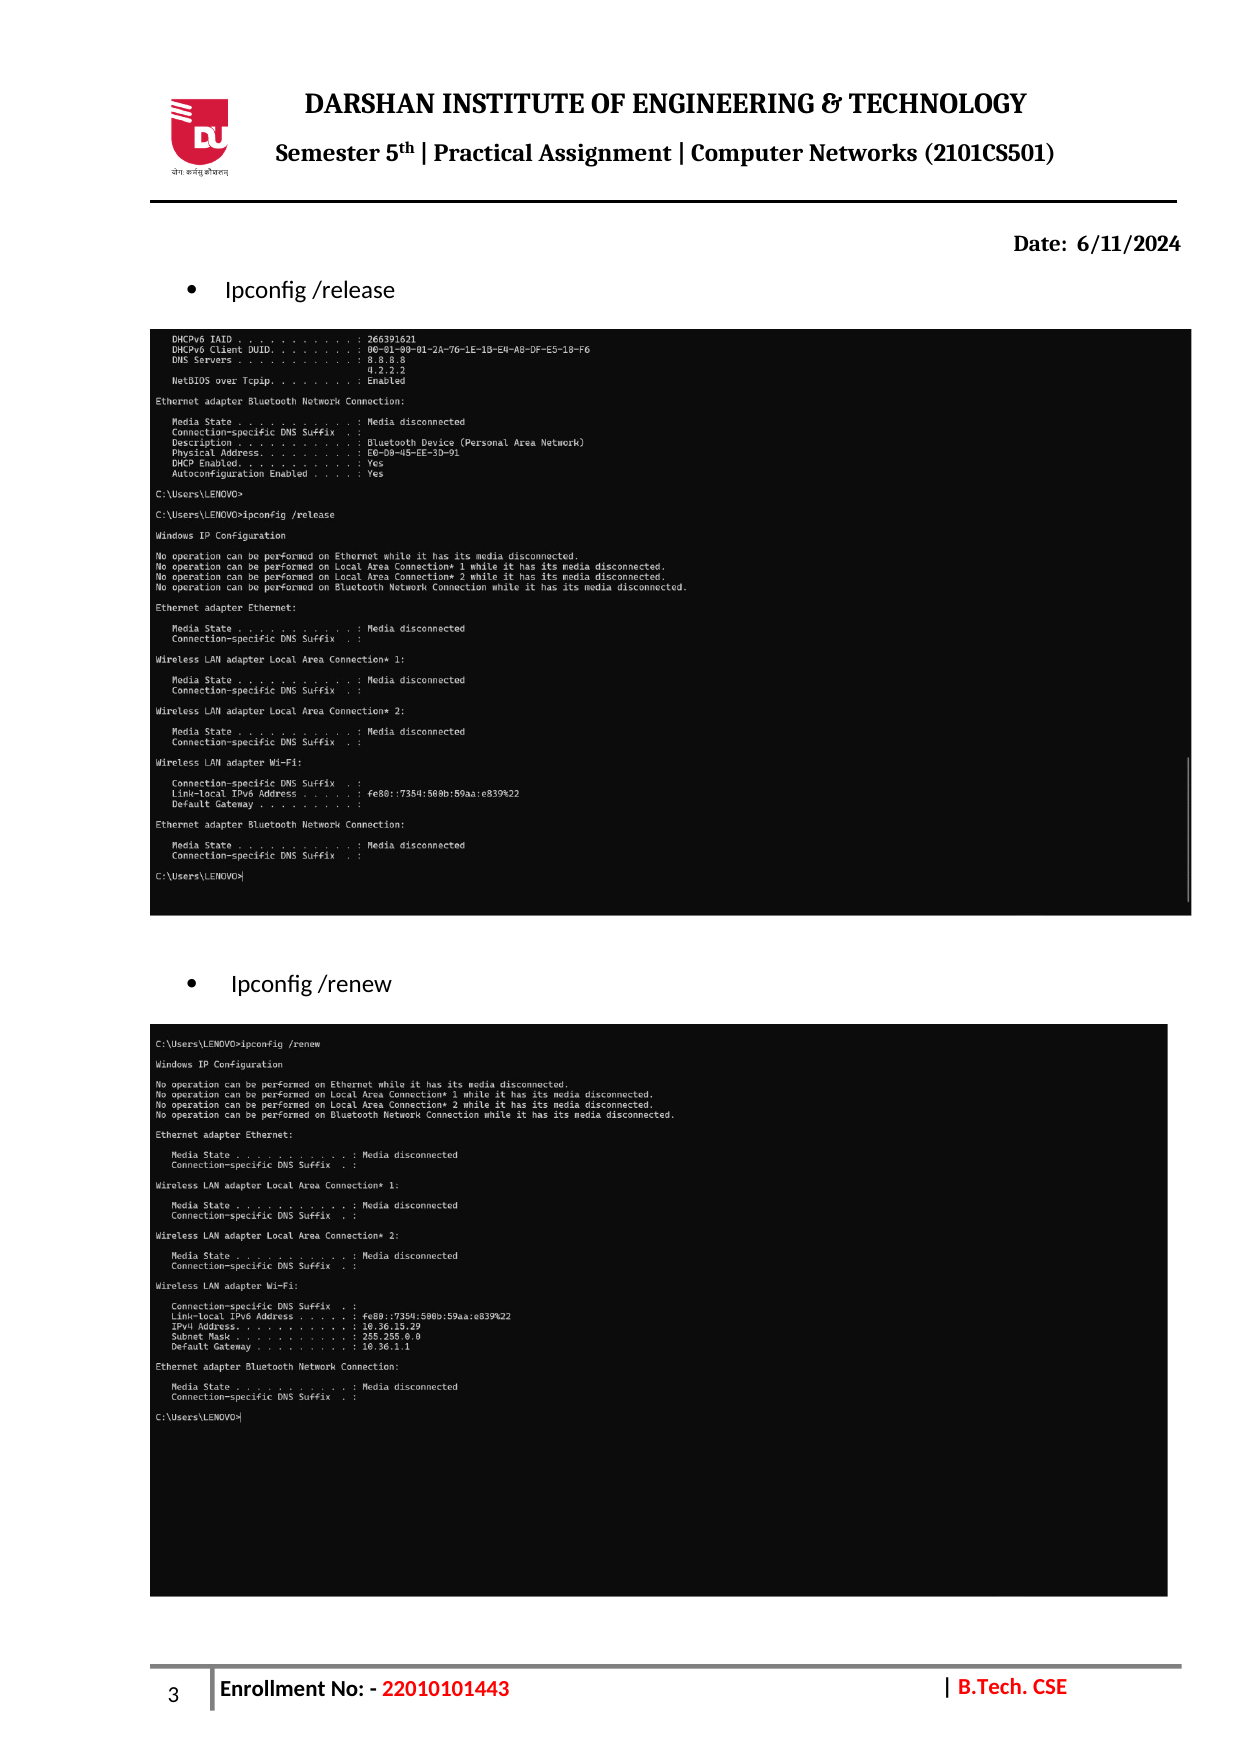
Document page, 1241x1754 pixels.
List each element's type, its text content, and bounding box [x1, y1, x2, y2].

list Ipconfig /renew [187, 969, 1205, 999]
picture [171, 98, 228, 177]
picture [150, 329, 1192, 916]
picture [150, 1024, 1168, 1597]
list Ipconfig /release [187, 274, 1205, 304]
text Date: 6/11/2024 [135, 231, 1181, 257]
